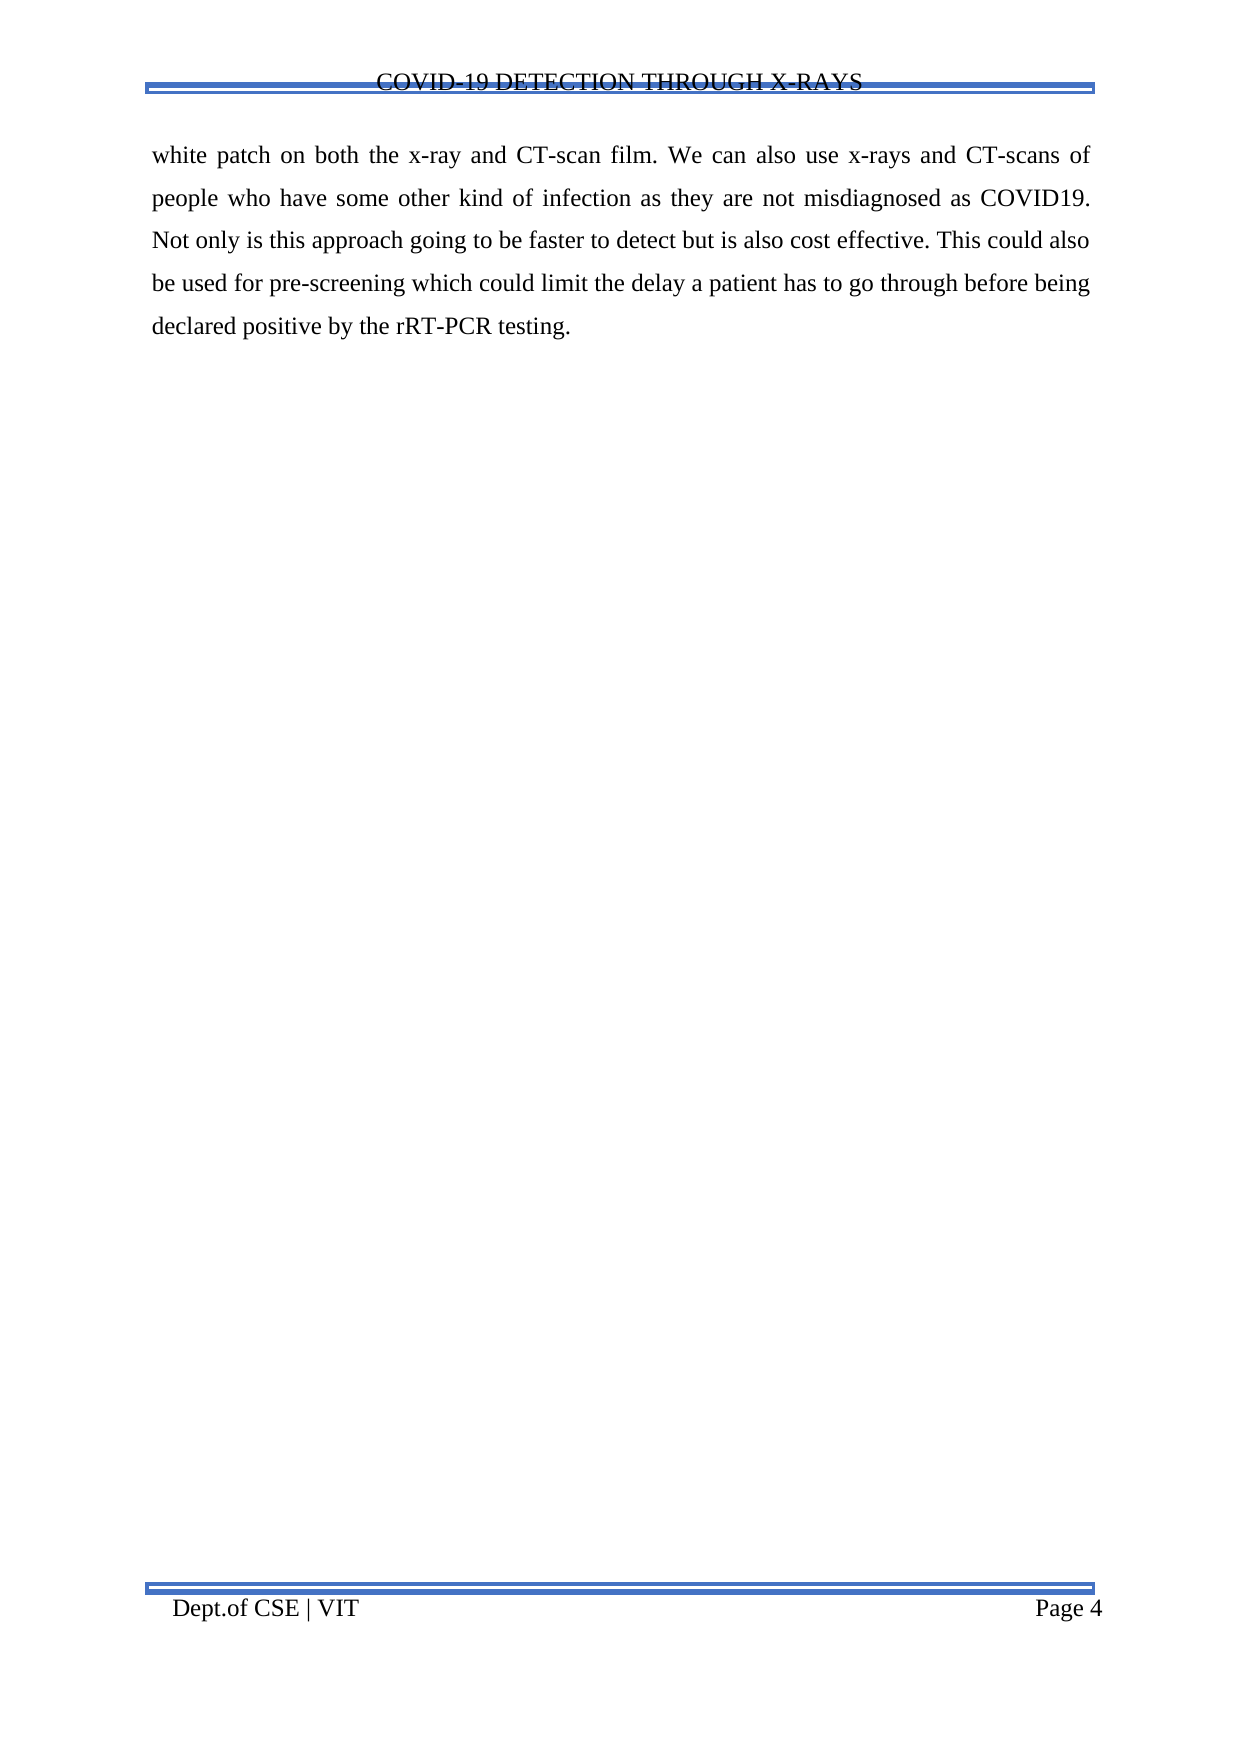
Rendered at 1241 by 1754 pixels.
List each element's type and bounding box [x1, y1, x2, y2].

text [151, 140, 1091, 340]
